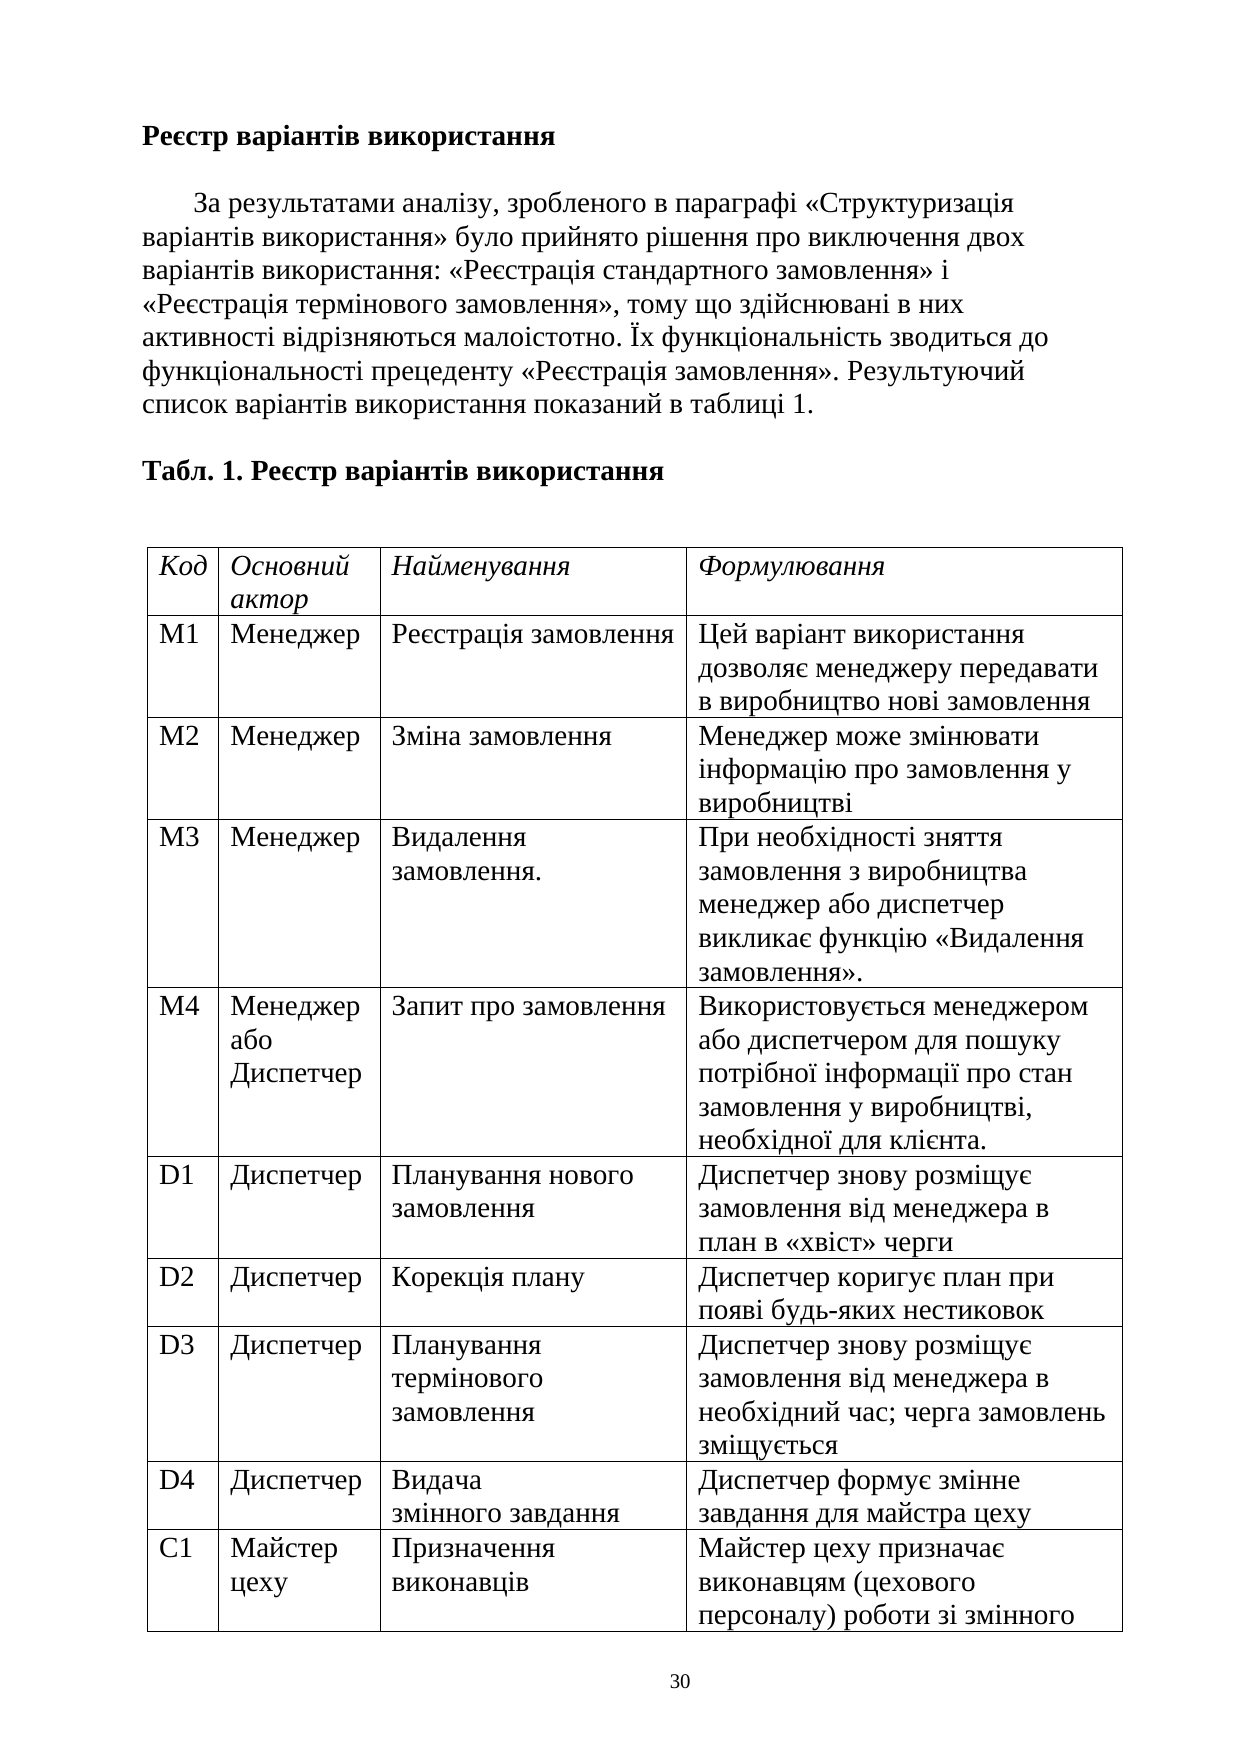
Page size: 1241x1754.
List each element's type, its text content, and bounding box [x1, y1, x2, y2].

table_cell Менеджер [219, 718, 380, 818]
text Табл. 1. Реєстр варіантів використання [142, 453, 1063, 487]
table_cell Диспетчер [219, 1259, 380, 1326]
table_cell М1 [148, 616, 218, 717]
table_header Основний актор [219, 548, 380, 615]
table_header Найменування [381, 548, 686, 615]
table_cell Диспетчер [219, 1327, 380, 1461]
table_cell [381, 1530, 686, 1631]
table_cell Запит про замовлення [381, 988, 686, 1156]
table_cell D3 [148, 1327, 218, 1461]
table_cell Планування термінового замовлення [381, 1327, 686, 1461]
table_cell Зміна замовлення [381, 718, 686, 818]
table_cell Цей варіант використання дозволяє менеджеру передавати в виробництво нові замовлення [687, 616, 1122, 717]
table_cell М2 [148, 718, 218, 818]
table_header Код [148, 548, 218, 615]
table_cell М3 [148, 820, 218, 987]
table_cell D1 [148, 1157, 218, 1258]
table_cell Диспетчер формує змінне завдання для майстра цеху [687, 1462, 1122, 1529]
table_cell Використовується менеджером або диспетчером для пошуку потрібної інформації про стан замовлення у виробництві, необхідної для клієнта. [687, 988, 1122, 1156]
table_cell Диспетчер знову розміщує замовлення від менеджера в план в «хвіст» черги [687, 1157, 1122, 1258]
table_cell При необхідності зняття замовлення з виробництва менеджер або диспетчер викликає функцію «Видалення замовлення». [687, 820, 1122, 987]
table_cell Диспетчер [219, 1462, 380, 1529]
table_cell Менеджер [219, 616, 380, 717]
table_cell C1 [148, 1530, 218, 1631]
text Реєстр варіантів використання [118, 118, 1063, 152]
table_cell Корекція плану [381, 1259, 686, 1326]
table_cell D2 [148, 1259, 218, 1326]
table_cell Видача змінного завдання [381, 1462, 686, 1529]
table_cell Менеджер [219, 820, 380, 987]
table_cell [687, 1530, 1122, 1631]
text За результатами аналізу, зробленого в параграфі «Структуризація варіантів використання» було прийнято рішення про виключення двох варіантів використання: «Реєстрація стандартного замовлення» і [142, 185, 1063, 286]
table_cell Менеджер або Диспетчер [219, 988, 380, 1156]
text «Реєстрація термінового замовлення», тому що здійснювані в них активності відрізняються малоістотно. Їх функціональність зводиться до функціональності прецеденту «Реєстрація замовлення». Результуючий список варіантів використання показаний в таблиці 1. [142, 286, 1063, 420]
table_cell Диспетчер знову розміщує замовлення від менеджера в необхідний час; черга замовлень зміщується [687, 1327, 1122, 1461]
table_cell Видалення замовлення. [381, 820, 686, 987]
table_cell Майстер цеху [219, 1530, 380, 1631]
table_cell Реєстрація замовлення [381, 616, 686, 717]
table_cell D4 [148, 1462, 218, 1529]
table_cell Планування нового замовлення [381, 1157, 686, 1258]
table_header Формулювання [687, 548, 1122, 615]
table_cell Диспетчер коригує план при появі будь-яких нестиковок [687, 1259, 1122, 1326]
table_cell Диспетчер [219, 1157, 380, 1258]
table_cell М4 [148, 988, 218, 1156]
table_cell Менеджер може змінювати інформацію про замовлення у виробництві [687, 718, 1122, 818]
